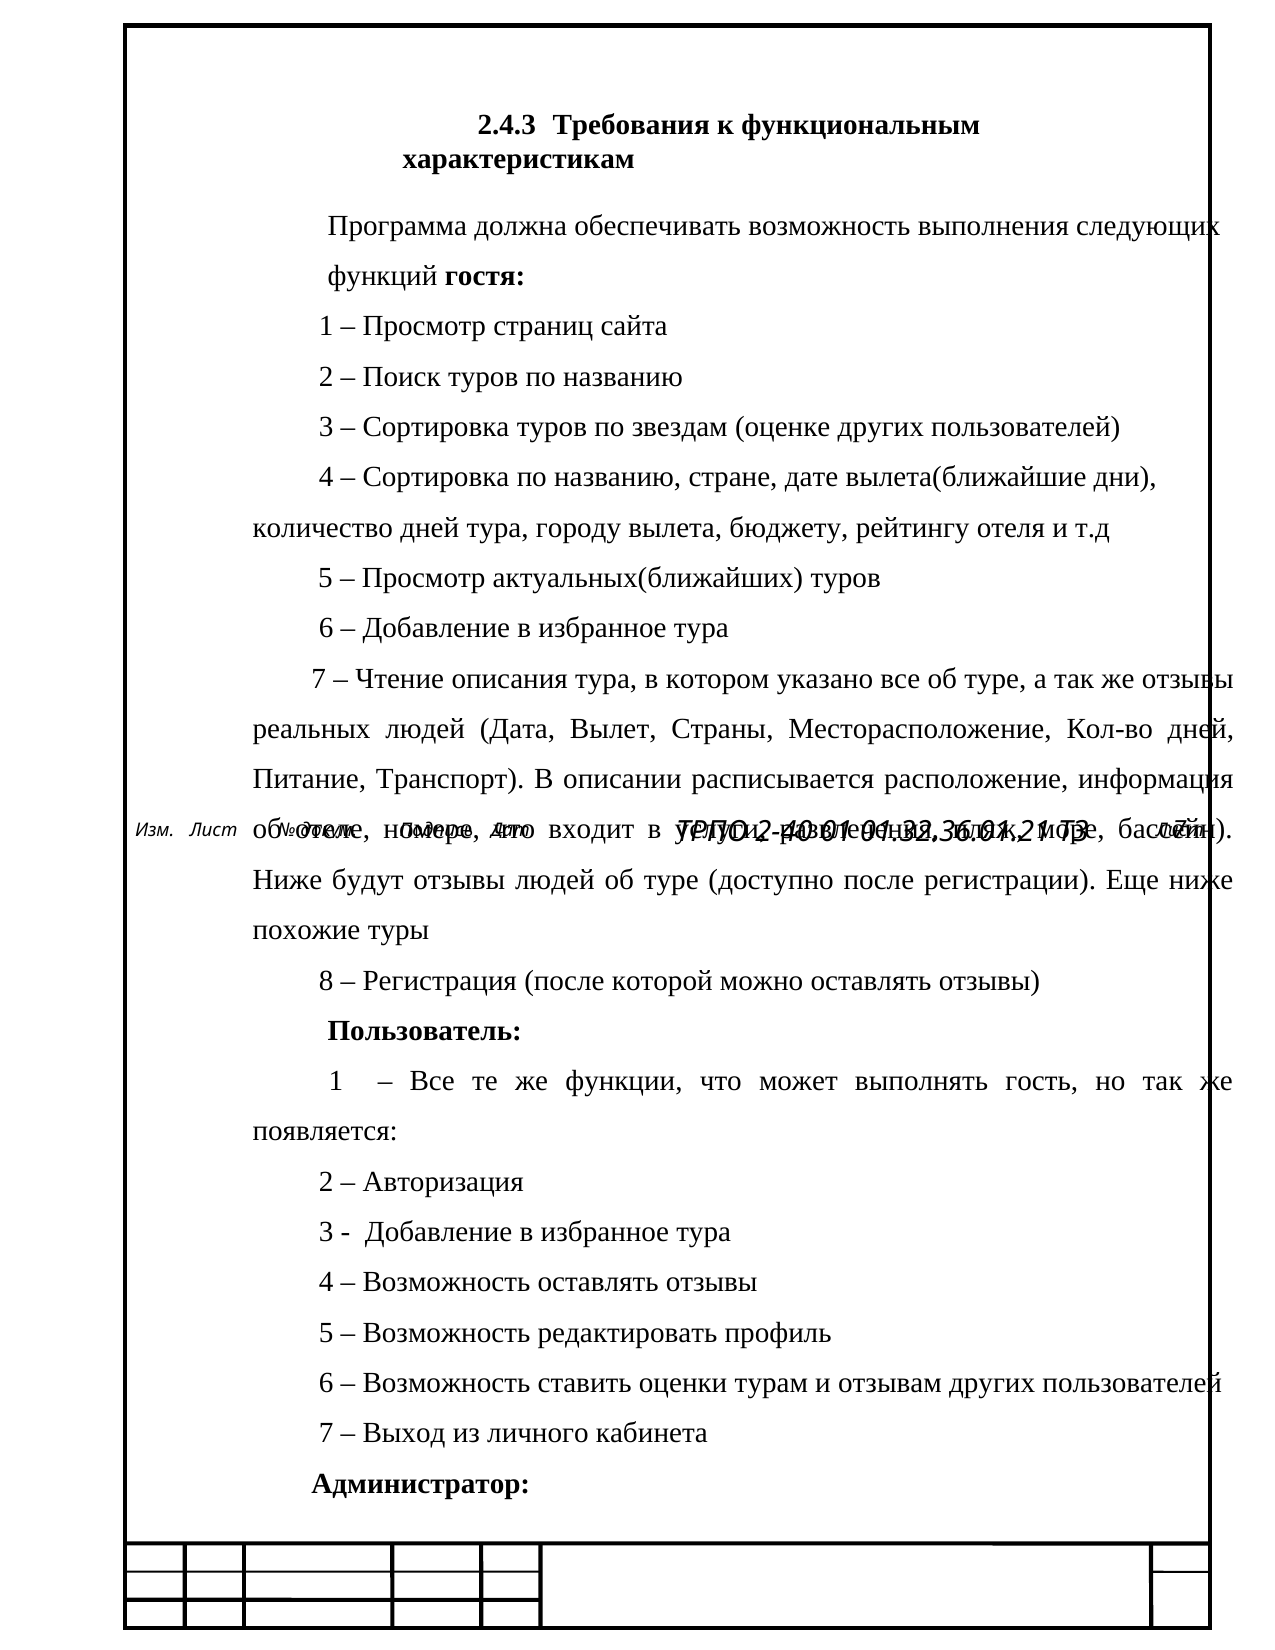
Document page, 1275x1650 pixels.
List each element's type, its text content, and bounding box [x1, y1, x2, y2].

text 1 – Все те же функции, что может выполнять гость, но так же появляется: [252, 1063, 1234, 1147]
text 2 – Авторизация [252, 1164, 1234, 1197]
text 6 – Добавление в избранное тура [252, 610, 1234, 644]
text Программа должна обеспечивать возможность выполнения следующих [252, 208, 1234, 241]
text 3 – Сортировка туров по звездам (оценке других пользователей) [252, 409, 1234, 443]
text 1 – Просмотр страниц сайта [252, 308, 1234, 342]
text 2 – Поиск туров по названию [252, 359, 1234, 392]
text 7 – Выход из личного кабинета [252, 1415, 1234, 1449]
text 6 – Возможность ставить оценки турам и отзывам других пользователей [252, 1365, 1234, 1399]
text Пользователь: [252, 1013, 1234, 1046]
text Администратор: [252, 1466, 1234, 1499]
text 3 - Добавление в избранное тура [252, 1214, 1234, 1248]
text 5 – Возможность редактировать профиль [252, 1315, 1234, 1348]
text 8 – Регистрация (после которой можно оставлять отзывы) [252, 963, 1234, 996]
text 7 – Чтение описания тура, в котором указано все об туре, а так же отзывы реальных людей (Дата, Вылет, Страны, Месторасположение, Кол-во дней, Питание, Транспорт). В описании расписывается расположение, информация об отеле, номере, что входит в услуги, развлечения, пляж, море, бассейн). Ниже будут отзывы людей об туре (доступно после регистрации). Еще ниже похожие туры [252, 661, 1234, 946]
text функций гостя: [252, 258, 1234, 292]
text 2.4.3 Требования к функциональным характеристикам [402, 107, 1186, 174]
text 4 – Сортировка по названию, стране, дате вылета(ближайшие дни), количество дней тура, городу вылета, бюджету, рейтингу отеля и т.д 5 – Просмотр актуальных(ближайших) туров [252, 459, 1234, 594]
text 4 – Возможность оставлять отзывы [252, 1264, 1234, 1298]
